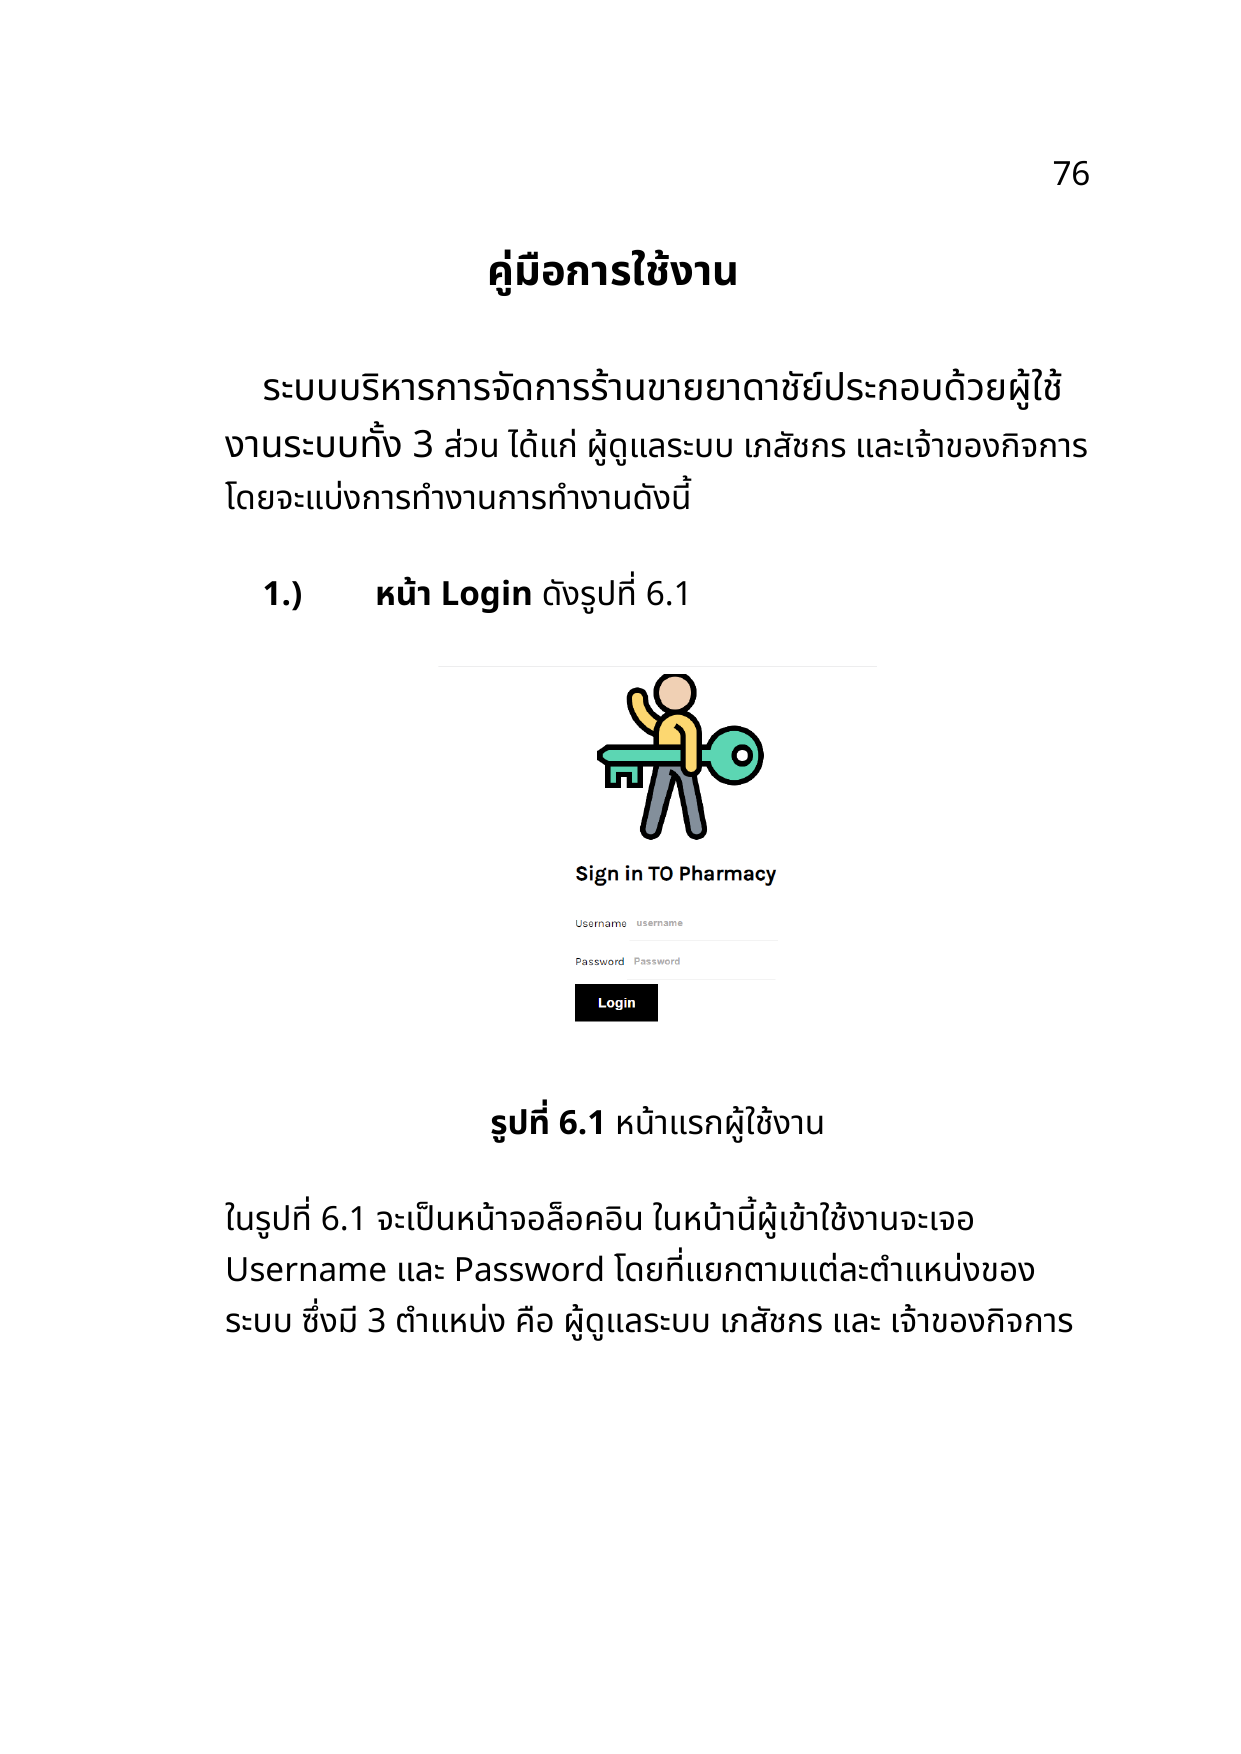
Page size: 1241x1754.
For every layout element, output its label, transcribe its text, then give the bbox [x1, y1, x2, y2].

text ระบบบริหารการจัดการร้านขายยาดาชัย์ประกอบด้วยผู้ใช้งานระบบทั้ง 3 ส่วน ได้แก่ ผู้ดูแลระบบ เภสัชกร และเจ้าของกิจการ โดยจะแบ่งการทำงานการทำงานดังนี้ [225, 361, 1090, 524]
text คู่มือการใช้งาน [136, 241, 1090, 304]
picture [438, 666, 877, 1043]
text ในรูปที่ 6.1 จะเป็นหน้าจอล็อคอิน ในหน้านี้ผู้เข้าใช้งานจะเจอ Username และ Password โดยที่แยกตามแต่ละตำแหน่งของระบบ ซึ่งมี 3 ตำแหน่ง คือ ผู้ดูแลระบบ เภสัชกร และ เจ้าของกิจการ [225, 1195, 1090, 1347]
list หน้า Login ดังรูปที่ 6.1 [262, 570, 1090, 621]
text รูปที่ 6.1 หน้าแรกผู้ใช้งาน [225, 1099, 1090, 1150]
